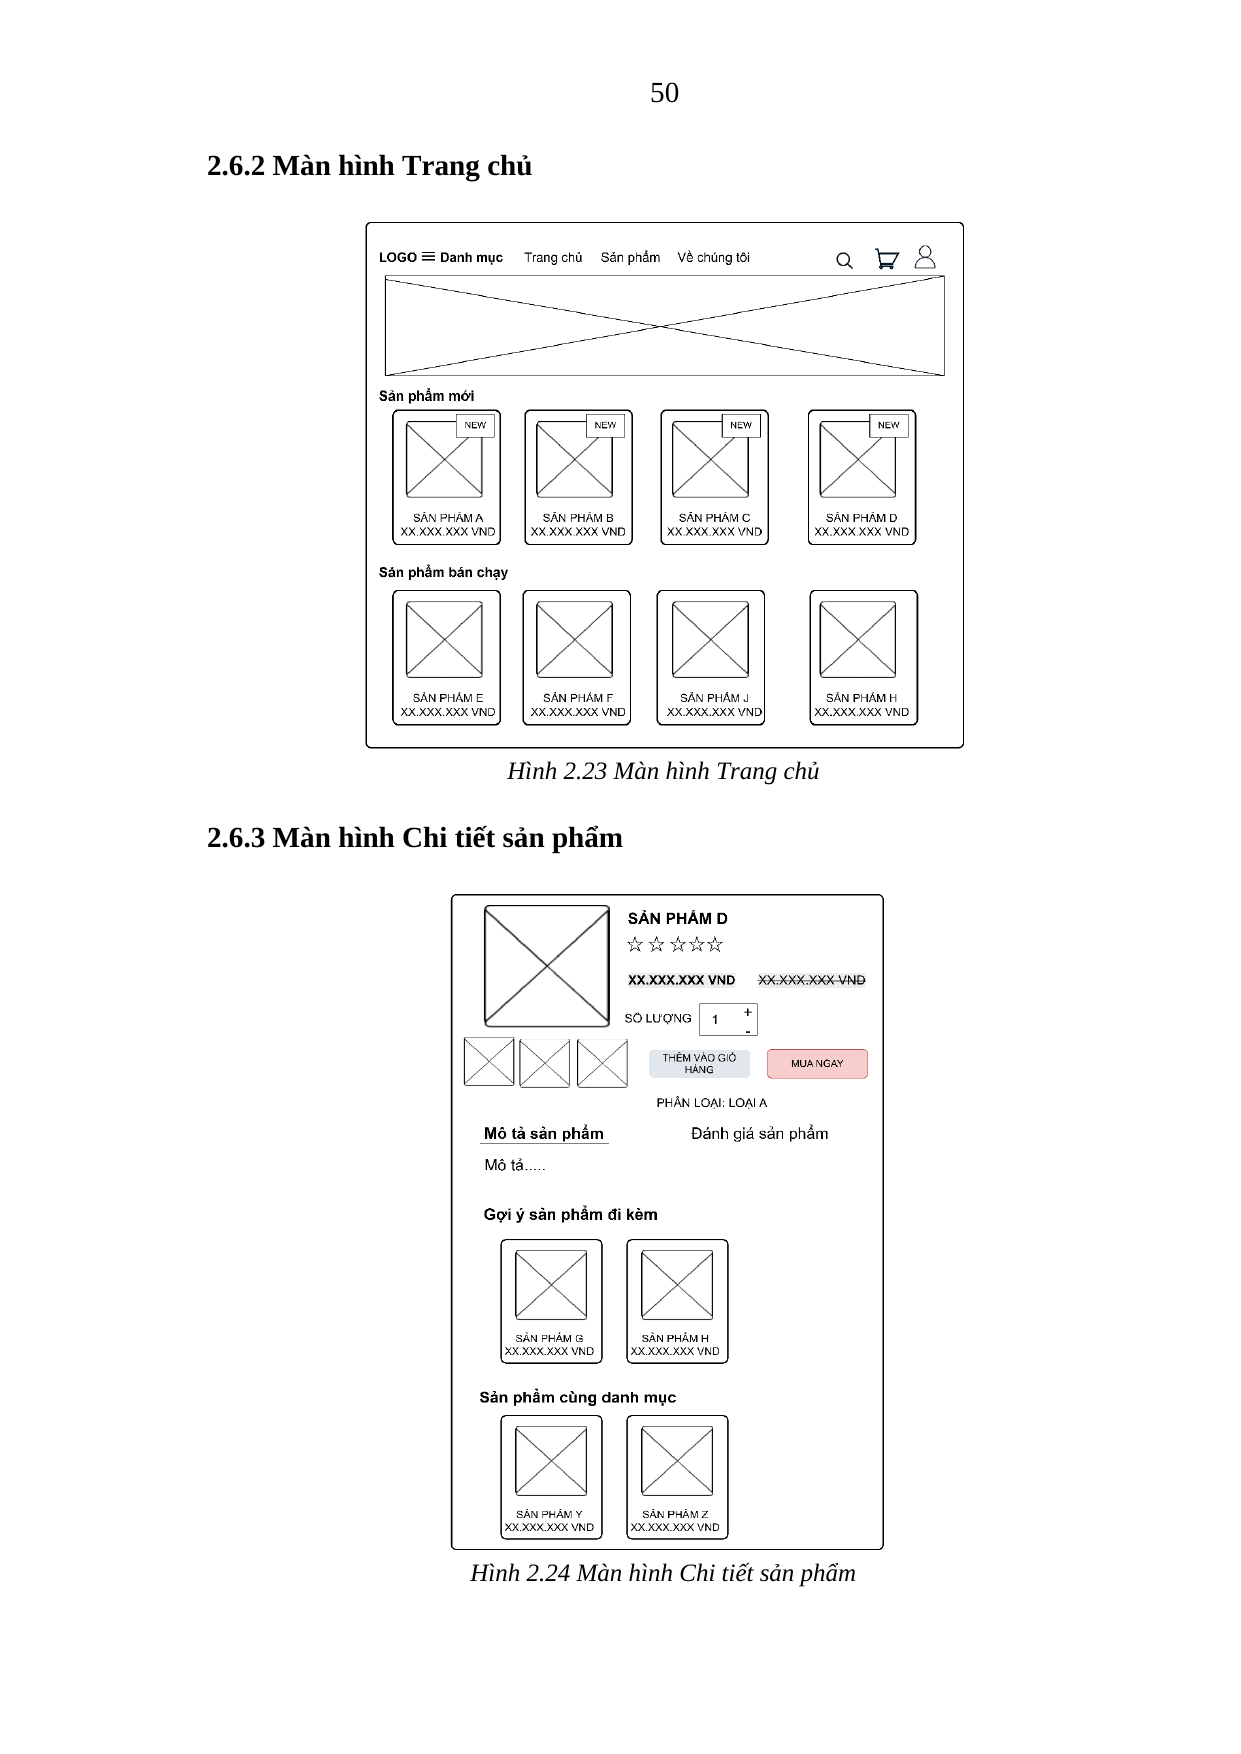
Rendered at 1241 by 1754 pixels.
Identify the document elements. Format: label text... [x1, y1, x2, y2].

text Hình 2.23 Màn hình Trang chủ [207, 756, 1122, 785]
subtitle Màn hình Trang chủ [207, 148, 1122, 181]
picture [357, 214, 972, 757]
picture [425, 887, 904, 1558]
subtitle Màn hình Chi tiết sản phẩm [207, 820, 1122, 854]
text Hình 2.24 Màn hình Chi tiết sản phẩm [207, 1558, 1122, 1586]
